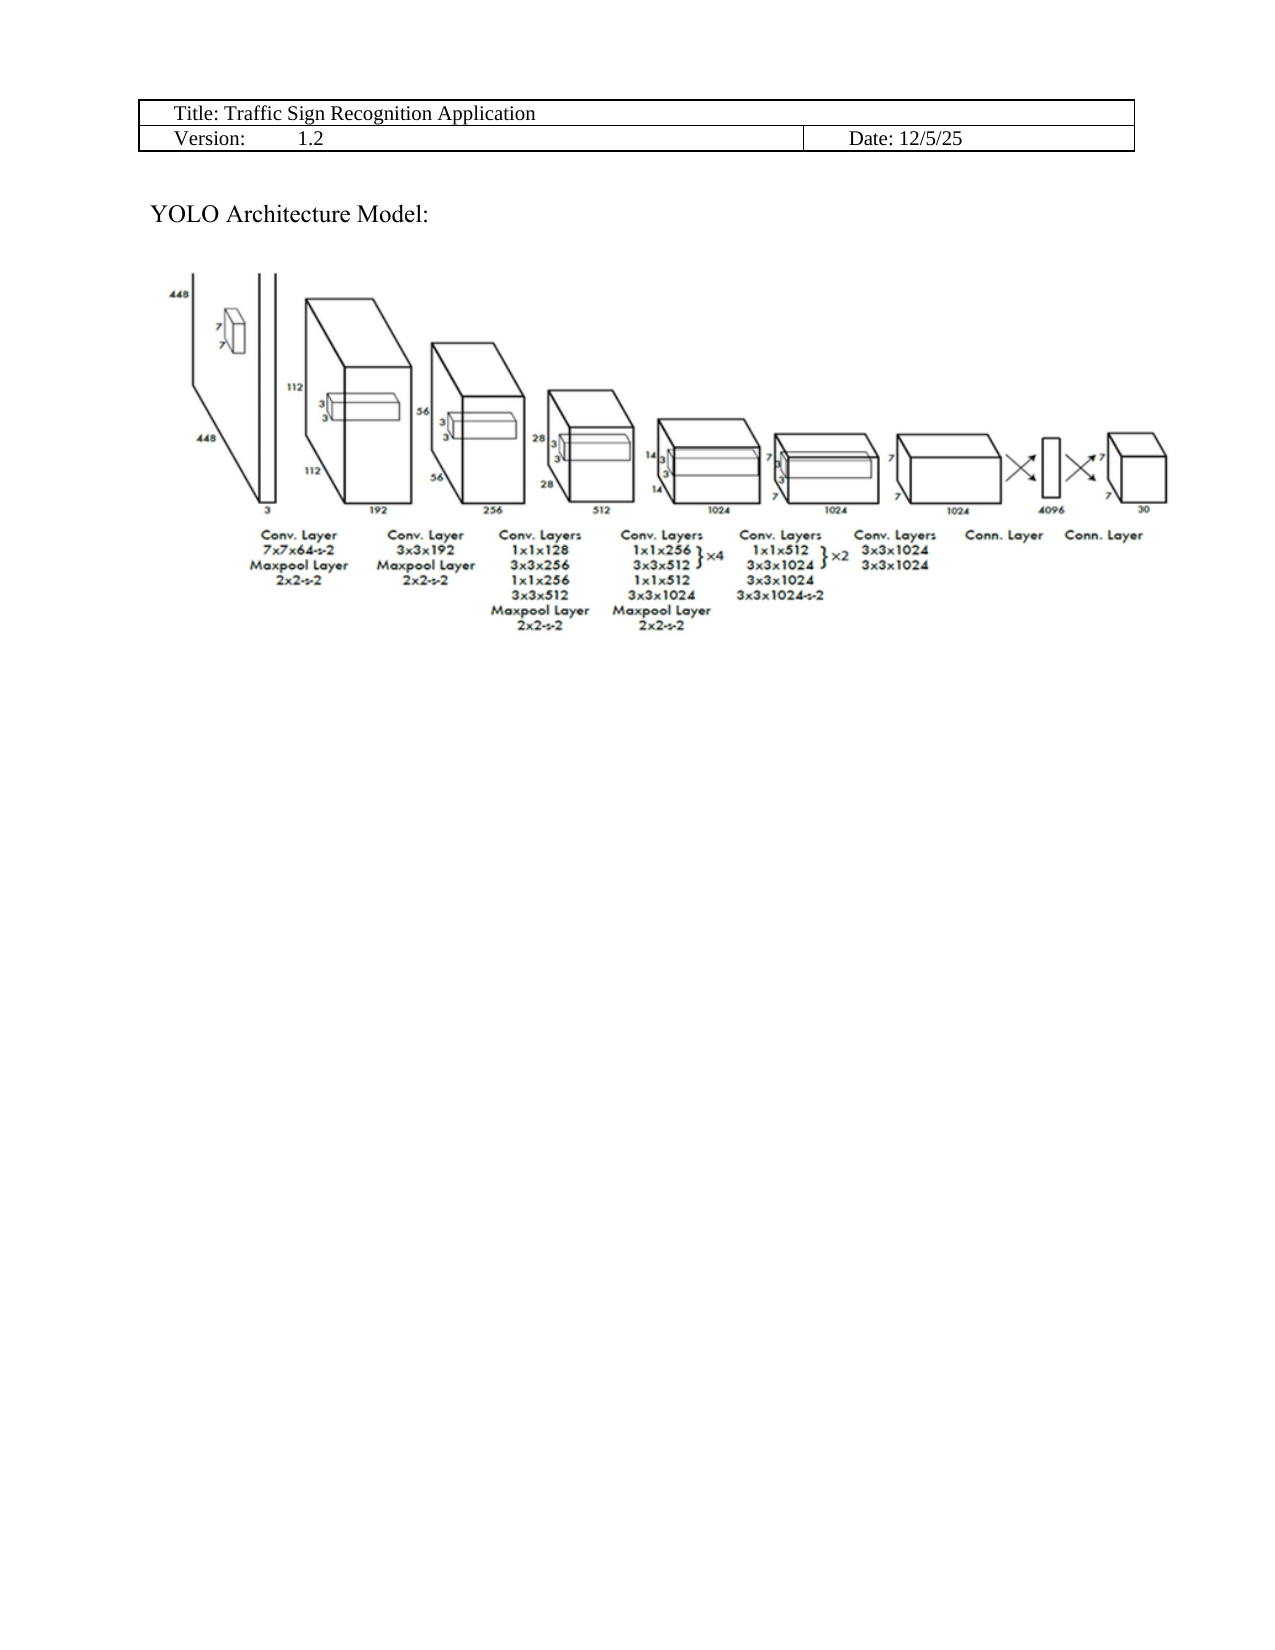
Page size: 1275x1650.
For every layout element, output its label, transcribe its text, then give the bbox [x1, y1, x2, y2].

picture [150, 231, 1198, 643]
text YOLO Architecture Model: [150, 200, 1125, 228]
